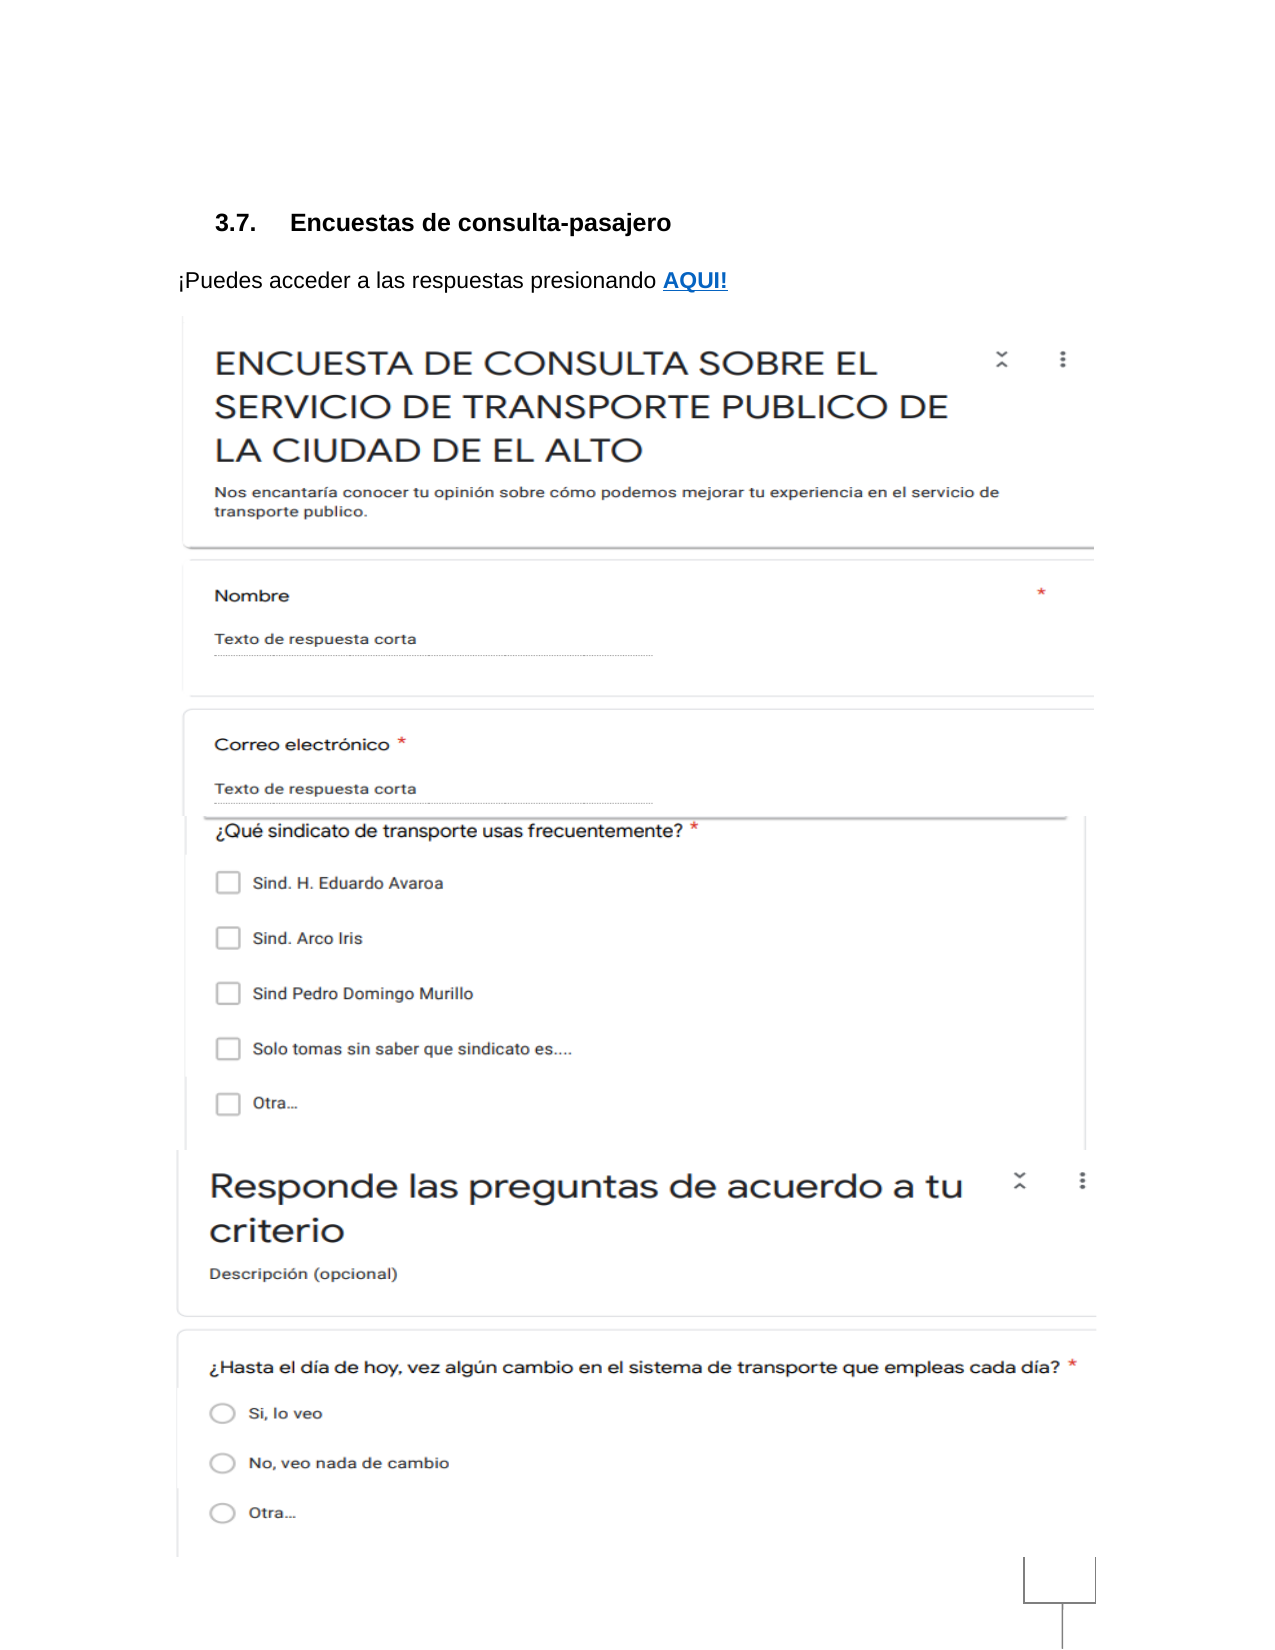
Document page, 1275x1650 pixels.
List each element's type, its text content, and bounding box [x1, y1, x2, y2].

list Encuestas de consulta-pasajero [215, 207, 1098, 236]
text ¡Puedes acceder a las respuestas presionando AQUI! [177, 267, 1098, 294]
picture [173, 316, 1097, 1557]
